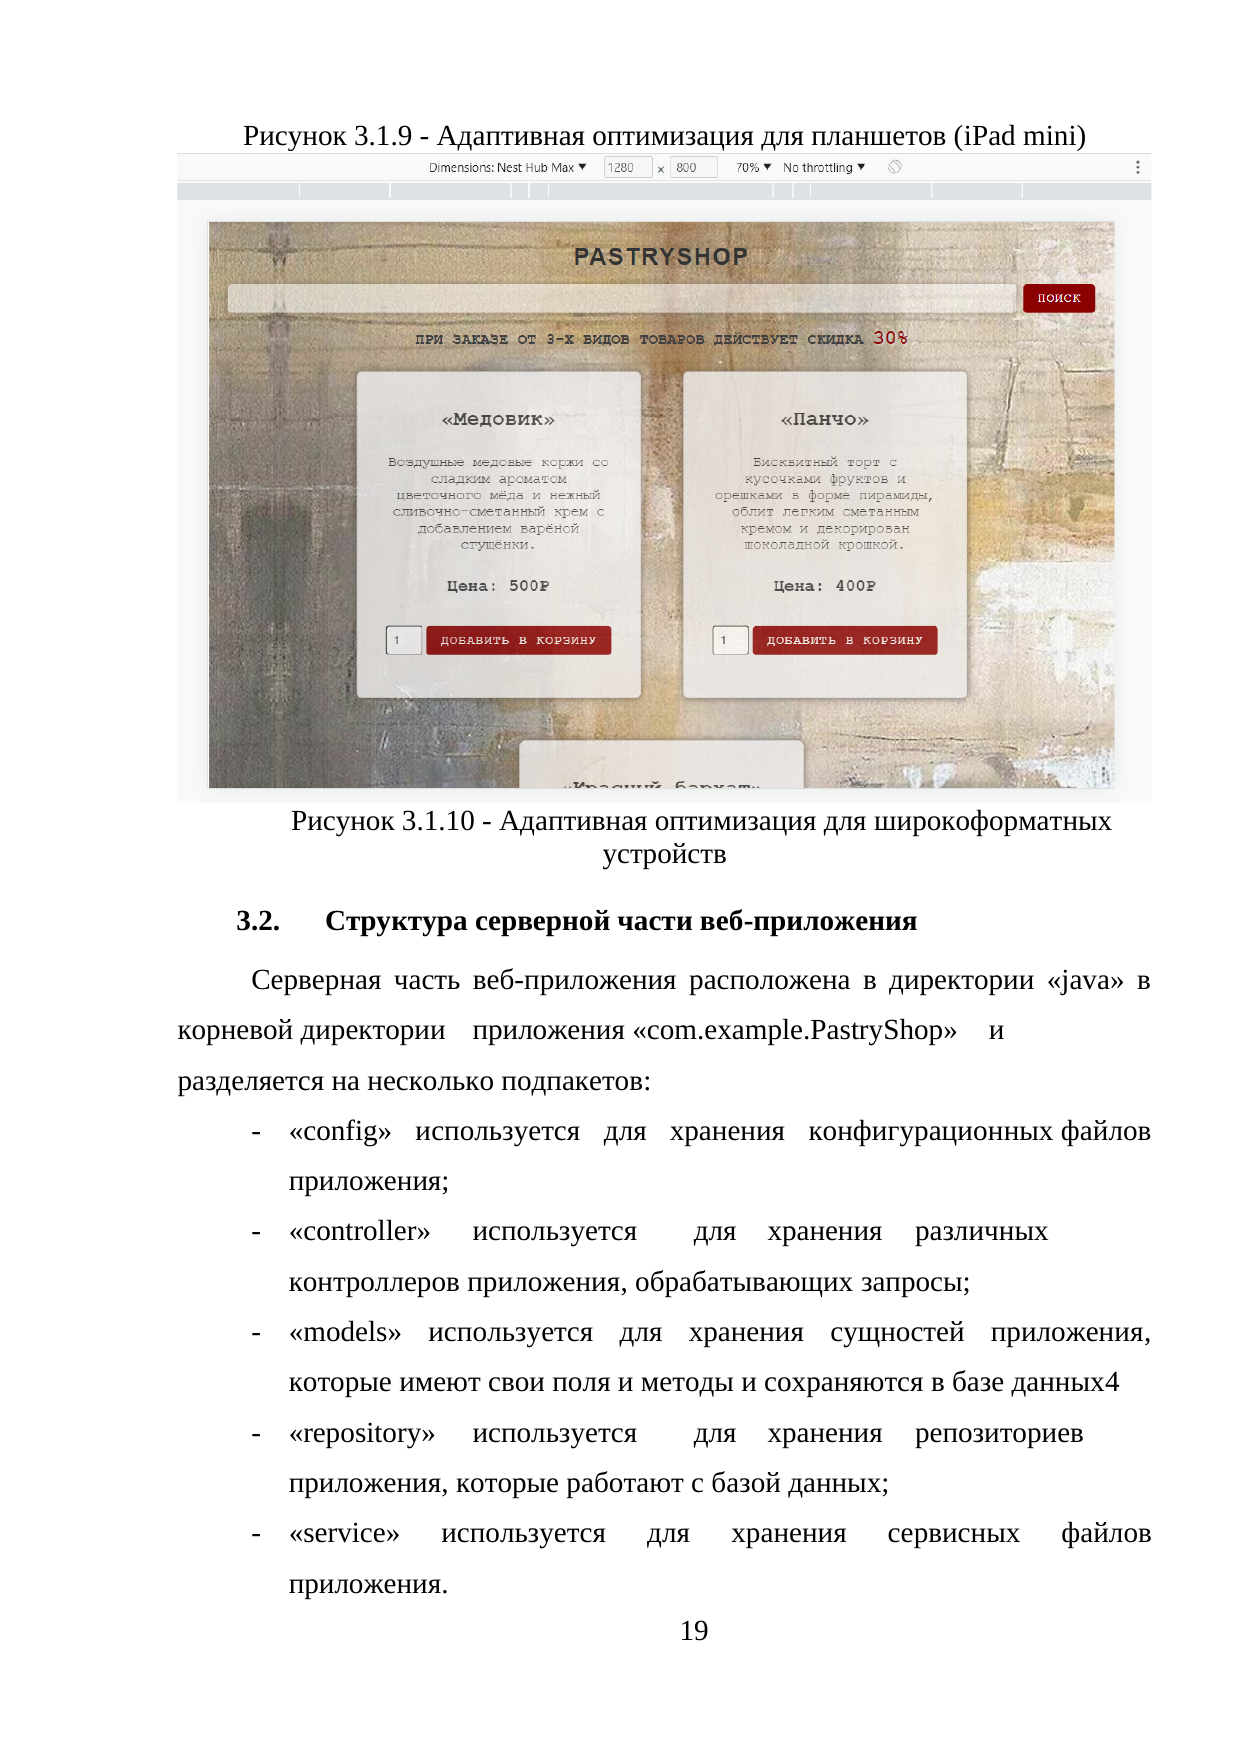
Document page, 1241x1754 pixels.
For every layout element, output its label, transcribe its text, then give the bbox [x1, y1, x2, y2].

list «service» используется для хранения сервисных файлов приложения. [251, 1515, 1152, 1599]
text Серверная часть веб-приложения расположена в директории «java» в корневой директории приложения «com.example.PastryShop» и разделяется на несколько подпакетов: [177, 962, 1152, 1096]
list «repository» используется для хранения репозиториев приложения, которые работают с базой данных; [251, 1415, 1152, 1499]
text Рисунок 3.1.10 - Адаптивная оптимизация для широкоформатных устройств [177, 803, 1152, 870]
text 3.2. Структура серверной части веб-приложения [177, 903, 1152, 937]
list «models» используется для хранения сущностей приложения, которые имеют свои поля и методы и сохраняются в базе данных4 [251, 1314, 1152, 1398]
picture [177, 151, 1152, 803]
text Рисунок 3.1.9 - Адаптивная оптимизация для планшетов (iPad mini) [177, 118, 1152, 151]
list «config» используется для хранения конфигурационных файлов приложения; [251, 1113, 1152, 1197]
list «controller» используется для хранения различных контроллеров приложения, обрабатывающих запросы; [251, 1213, 1152, 1297]
